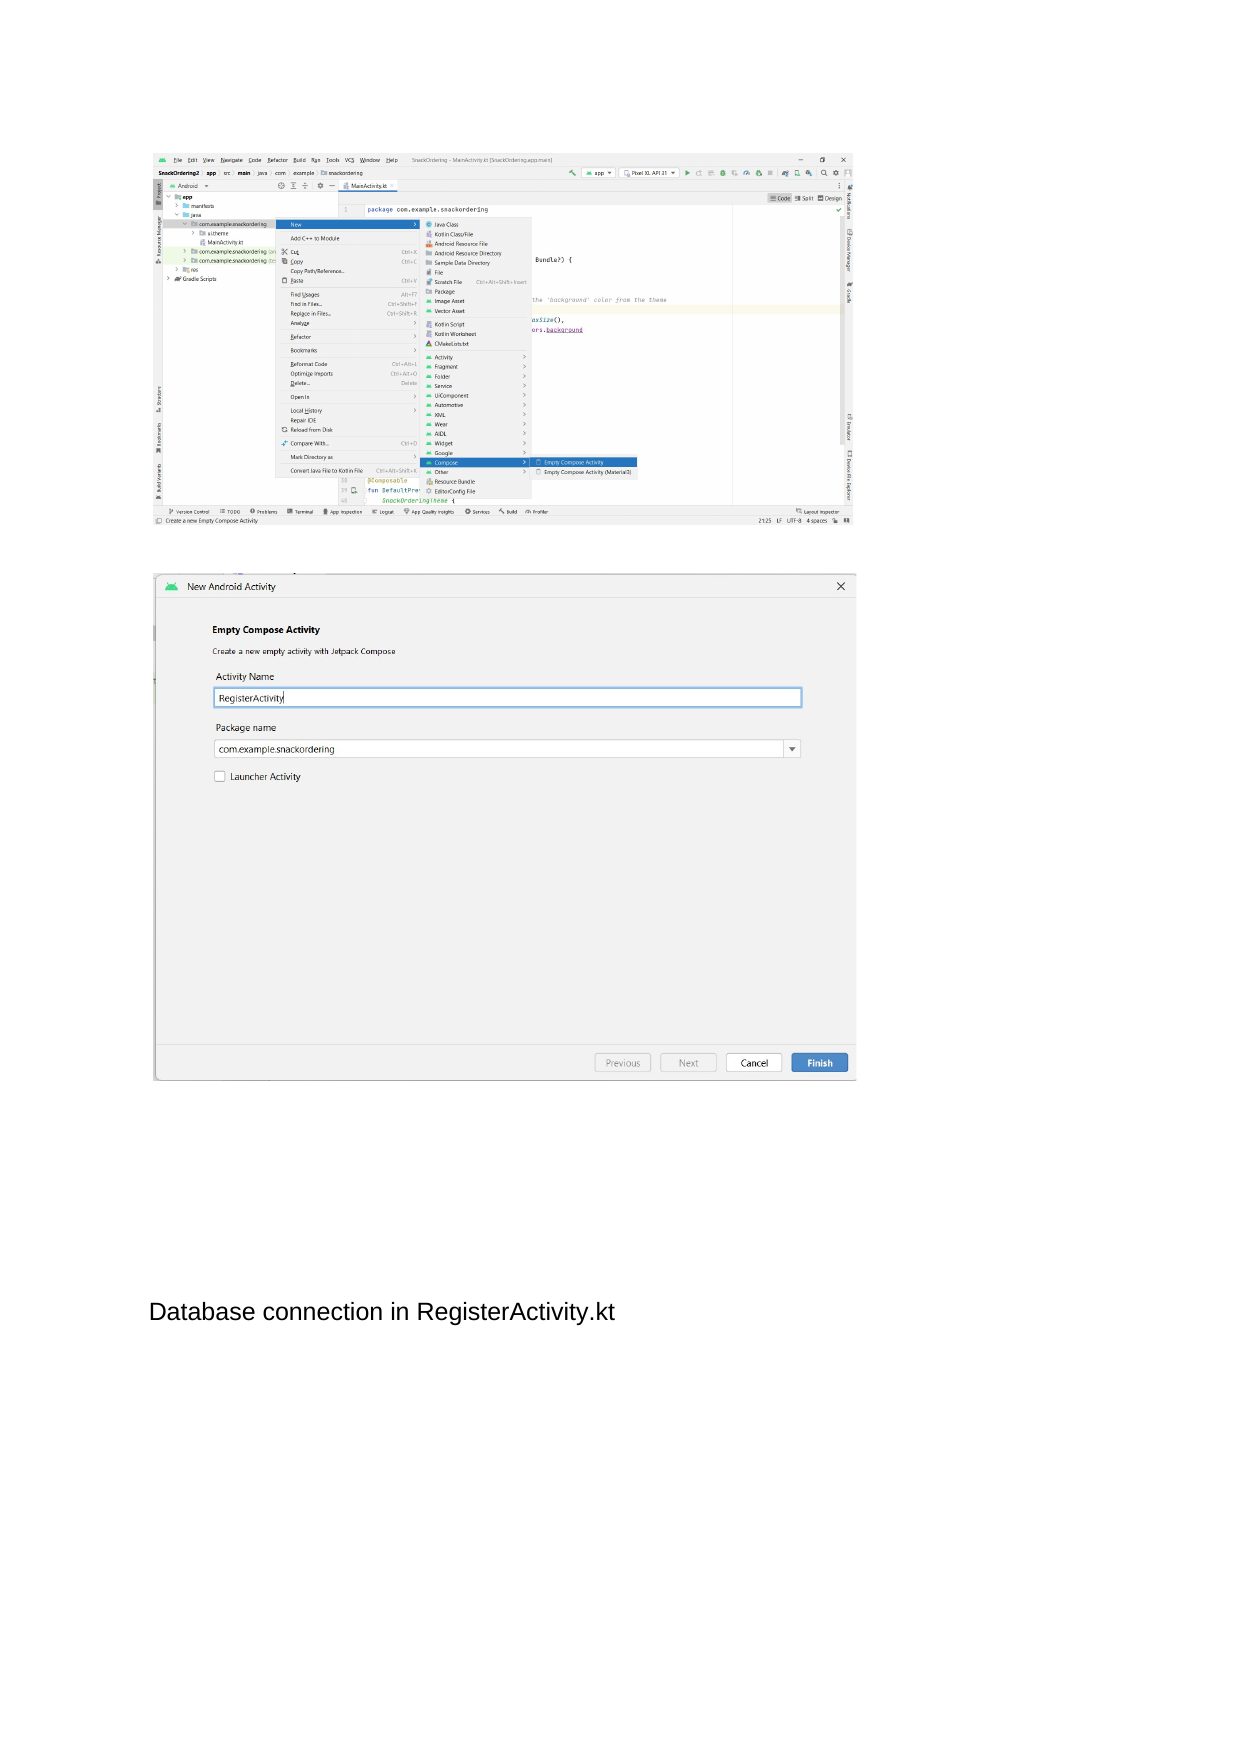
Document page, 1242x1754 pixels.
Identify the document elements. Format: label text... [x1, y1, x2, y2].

picture [153, 153, 854, 525]
text Database connection in RegisterActivity.kt [148, 1296, 1089, 1325]
picture [153, 573, 857, 1081]
